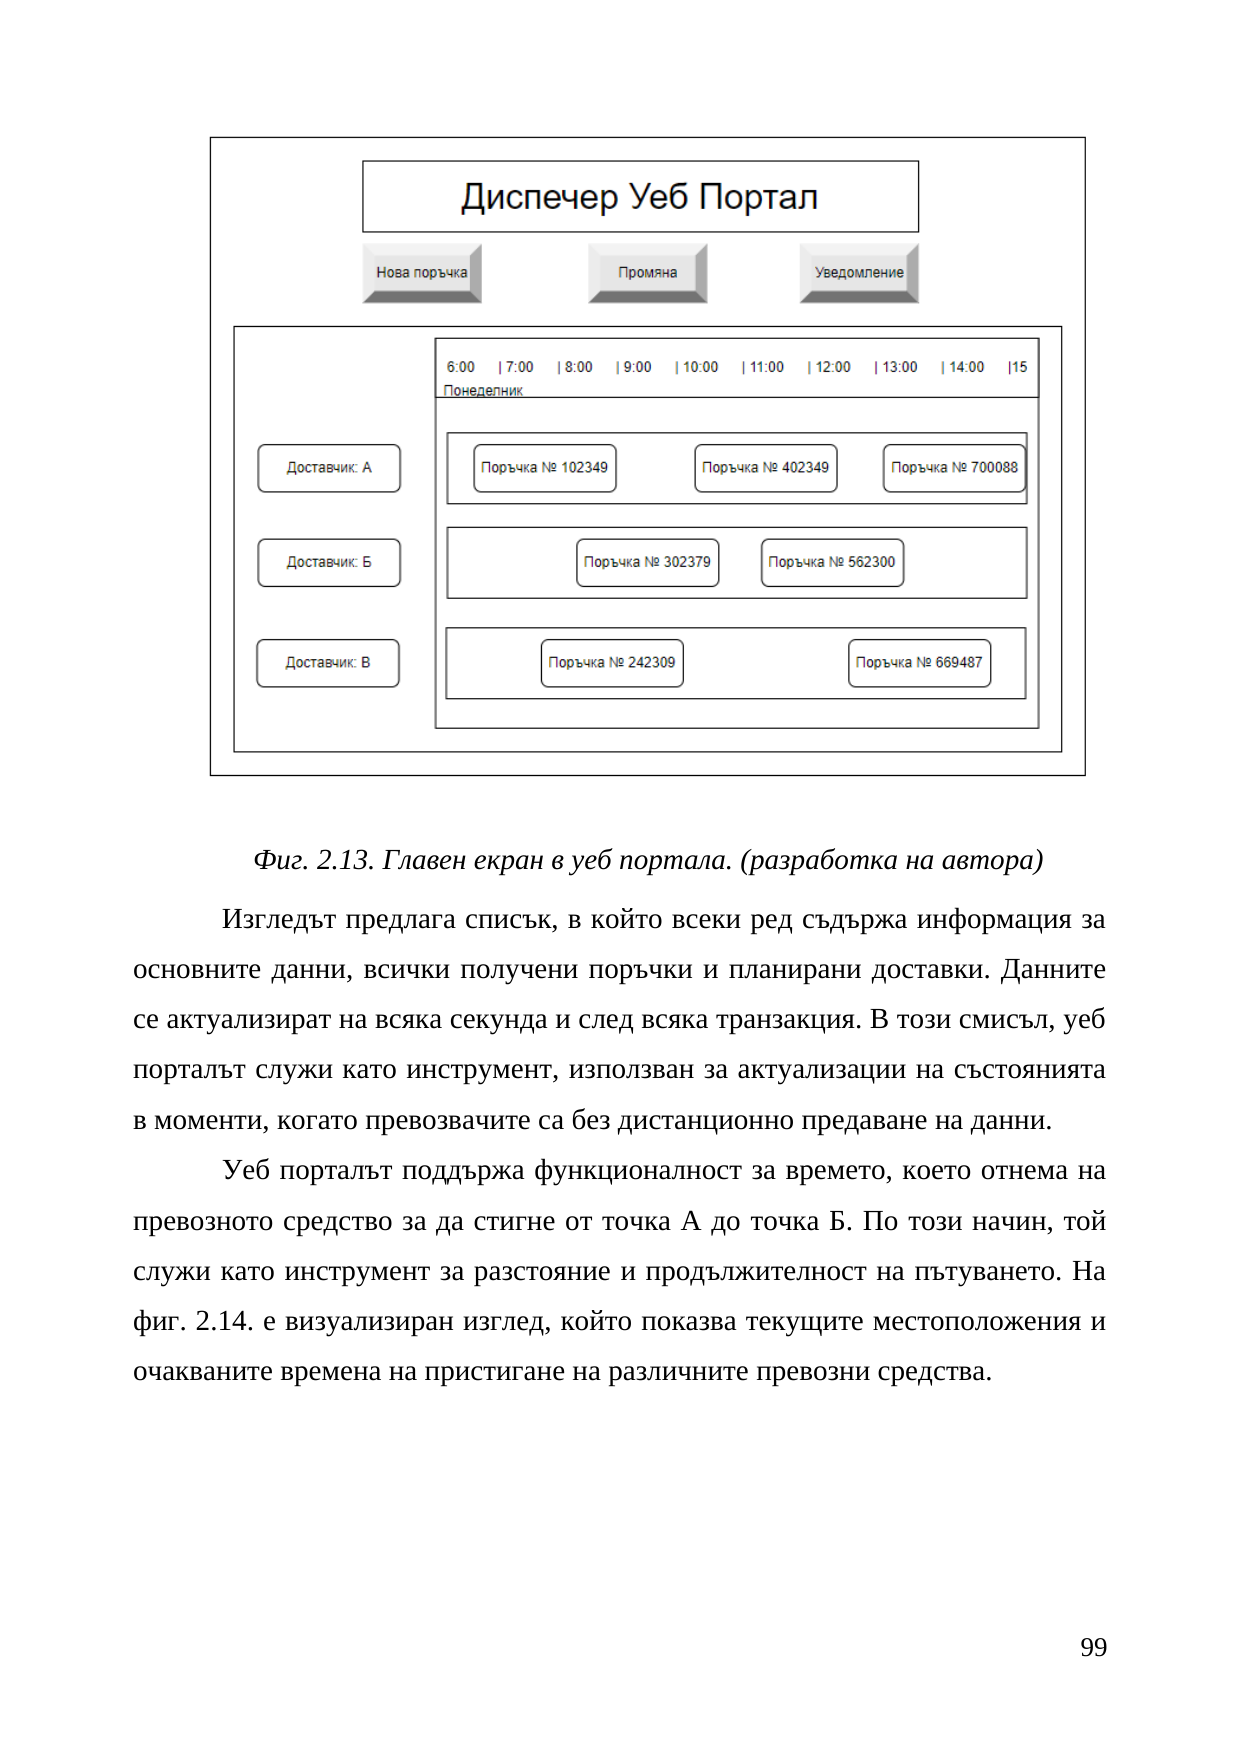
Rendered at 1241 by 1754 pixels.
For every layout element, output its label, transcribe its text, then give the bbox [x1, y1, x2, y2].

picture [192, 118, 1112, 801]
title Фиг. 2.13. Главен екран в уеб портала. (разработка на автора) [133, 842, 1107, 876]
text Изгледът предлага списък, в който всеки ред съдържа информация за основните данни, всички получени поръчки и планирани доставки. Данните се актуализират на всяка секунда и след всяка транзакция. В този смисъл, уеб порталът служи като инструмент, използван за актуализации на състоянията в моменти, когато превозвачите са без дистанционно предаване на данни. [133, 901, 1107, 1136]
text Уеб порталът поддържа функционалност за времето, което отнема на превозното средство за да стигне от точка А до точка Б. По този начин, той служи като инструмент за разстояние и продължителност на пътуването. На фиг. 2.14. е визуализиран изглед, който показва текущите местоположения и очакваните времена на пристигане на различните превозни средства. [133, 1152, 1107, 1387]
